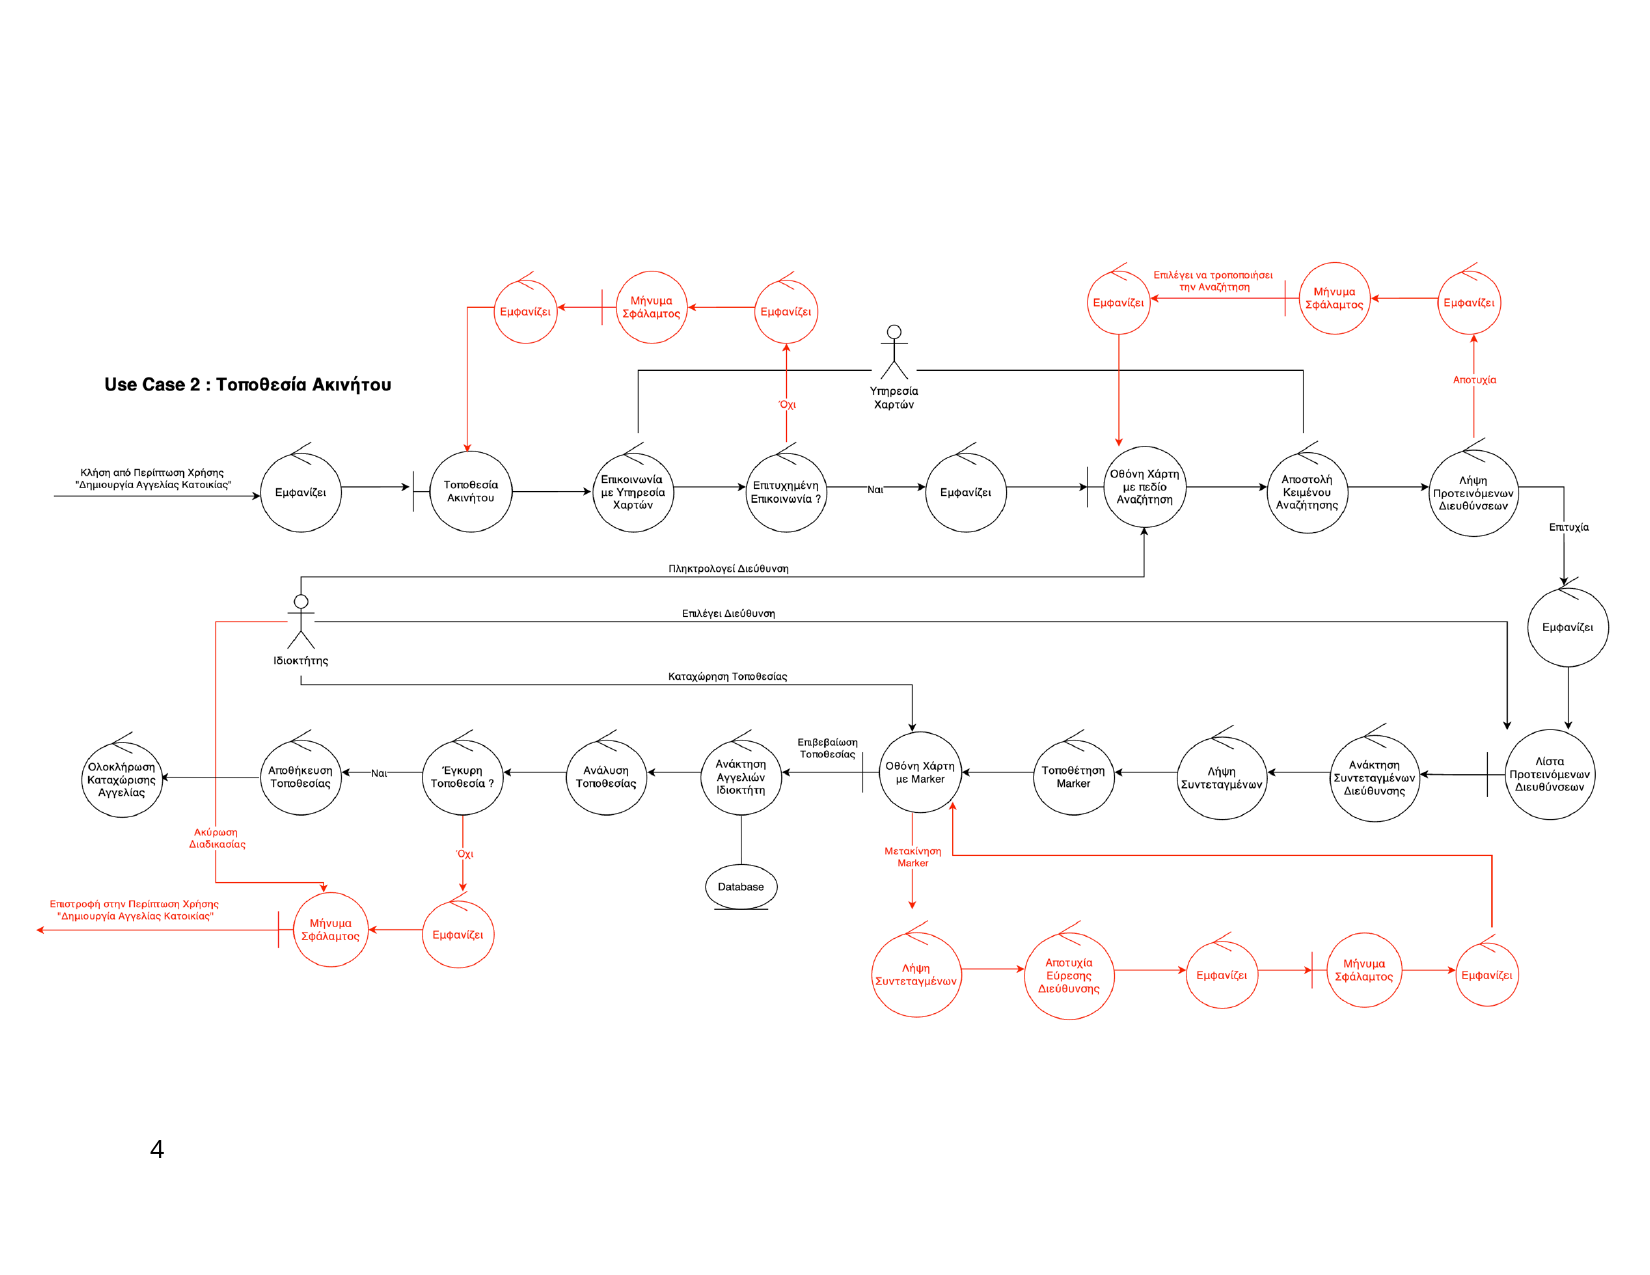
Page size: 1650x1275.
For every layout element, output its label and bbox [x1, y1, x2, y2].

picture [21, 218, 1629, 1045]
